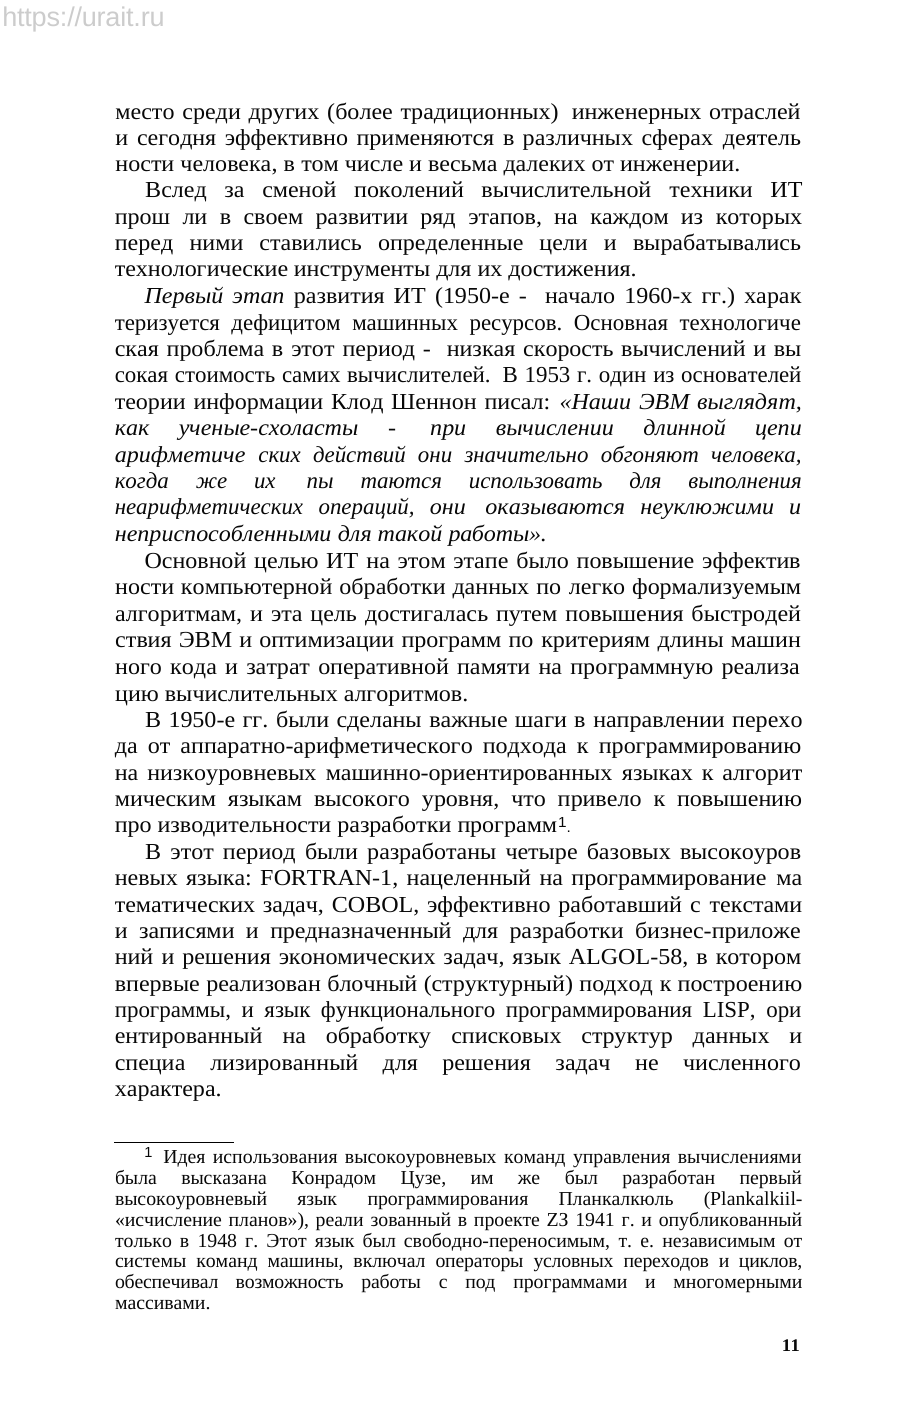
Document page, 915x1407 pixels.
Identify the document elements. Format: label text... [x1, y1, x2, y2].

text В 1950-е гг. были сделаны важные шаги в направлении перехо­ да от аппаратно-арифметического подхода к программированию на низкоуровневых машинно-ориентированных языках к алгорит­ мическим языкам высокого уровня, что привело к повышению про­ изводительности разработки программ1. [114, 706, 802, 838]
text Основной целью ИТ на этом этапе было повышение эффектив­ ности компьютерной обработки данных по легко формализуемым алгоритмам, и эта цель достигалась путем повышения быстродей­ ствия ЭВМ и оптимизации программ по критериям длины машин­ ного кода и затрат оперативной памяти на программную реализа­ цию вычислительных алгоритмов. [115, 547, 801, 706]
text 11 [8, 1334, 800, 1355]
text Первый этап развития ИТ (1950-е - начало 1960-х гг.) харак­ теризуется дефицитом машинных ресурсов. Основная технологиче­ ская проблема в этот период - низкая скорость вычислений и вы­ сокая стоимость самих вычислителей. В 1953 г. один из основателей теории информации Клод Шеннон писал: «Наши ЭВМ выглядят, как ученые-схоласты - при вычислении длинной цепи арифметиче­ ских действий они значительно обгоняют человека, когда же их пы­ таются использовать для выполнения неарифметических операций, они оказываются неуклюжими и неприспособленными для такой работы». [114, 282, 802, 546]
text В этот период были разработаны четыре базовых высокоуров­ невых языка: FORTRAN-1, нацеленный на программирование ма­ тематических задач, COBOL, эффективно работавший с текстами и записями и предназначенный для разработки бизнес-приложе­ ний и решения экономических задач, язык ALGOL-58, в котором впервые реализован блочный (структурный) подход к построению программы, и язык функционального программирования LISP, ори­ ентированный на обработку списковых структур данных и специа­ лизированный для решения задач не численного характера. [114, 838, 802, 1101]
text 1 Идея использования высокоуровневых команд управления вычислениями была высказана Конрадом Цузе, им же был разработан первый высокоуровневый язык программирования Планкалкюль (Plankalkiil- «исчисление планов»), реали­ зованный в проекте ZЗ 1941 г. и опубликованный только в 1948 г. Этот язык был свободно-переносимым, т. е. независимым от системы команд машины, включал операторы условных переходов и циклов, обеспечивал возможность работы с под­ программами и многомерными массивами. [115, 1146, 802, 1314]
text место среди других (более традиционных) инженерных отраслей и сегодня эффективно применяются в различных сферах деятель­ ности человека, в том числе и весьма далеких от инженерии. [115, 99, 801, 176]
text Вслед за сменой поколений вычислительной техники ИТ прош­ ли в своем развитии ряд этапов, на каждом из которых перед ними ставились определенные цели и вырабатывались технологические инструменты для их достижения. [114, 176, 802, 282]
